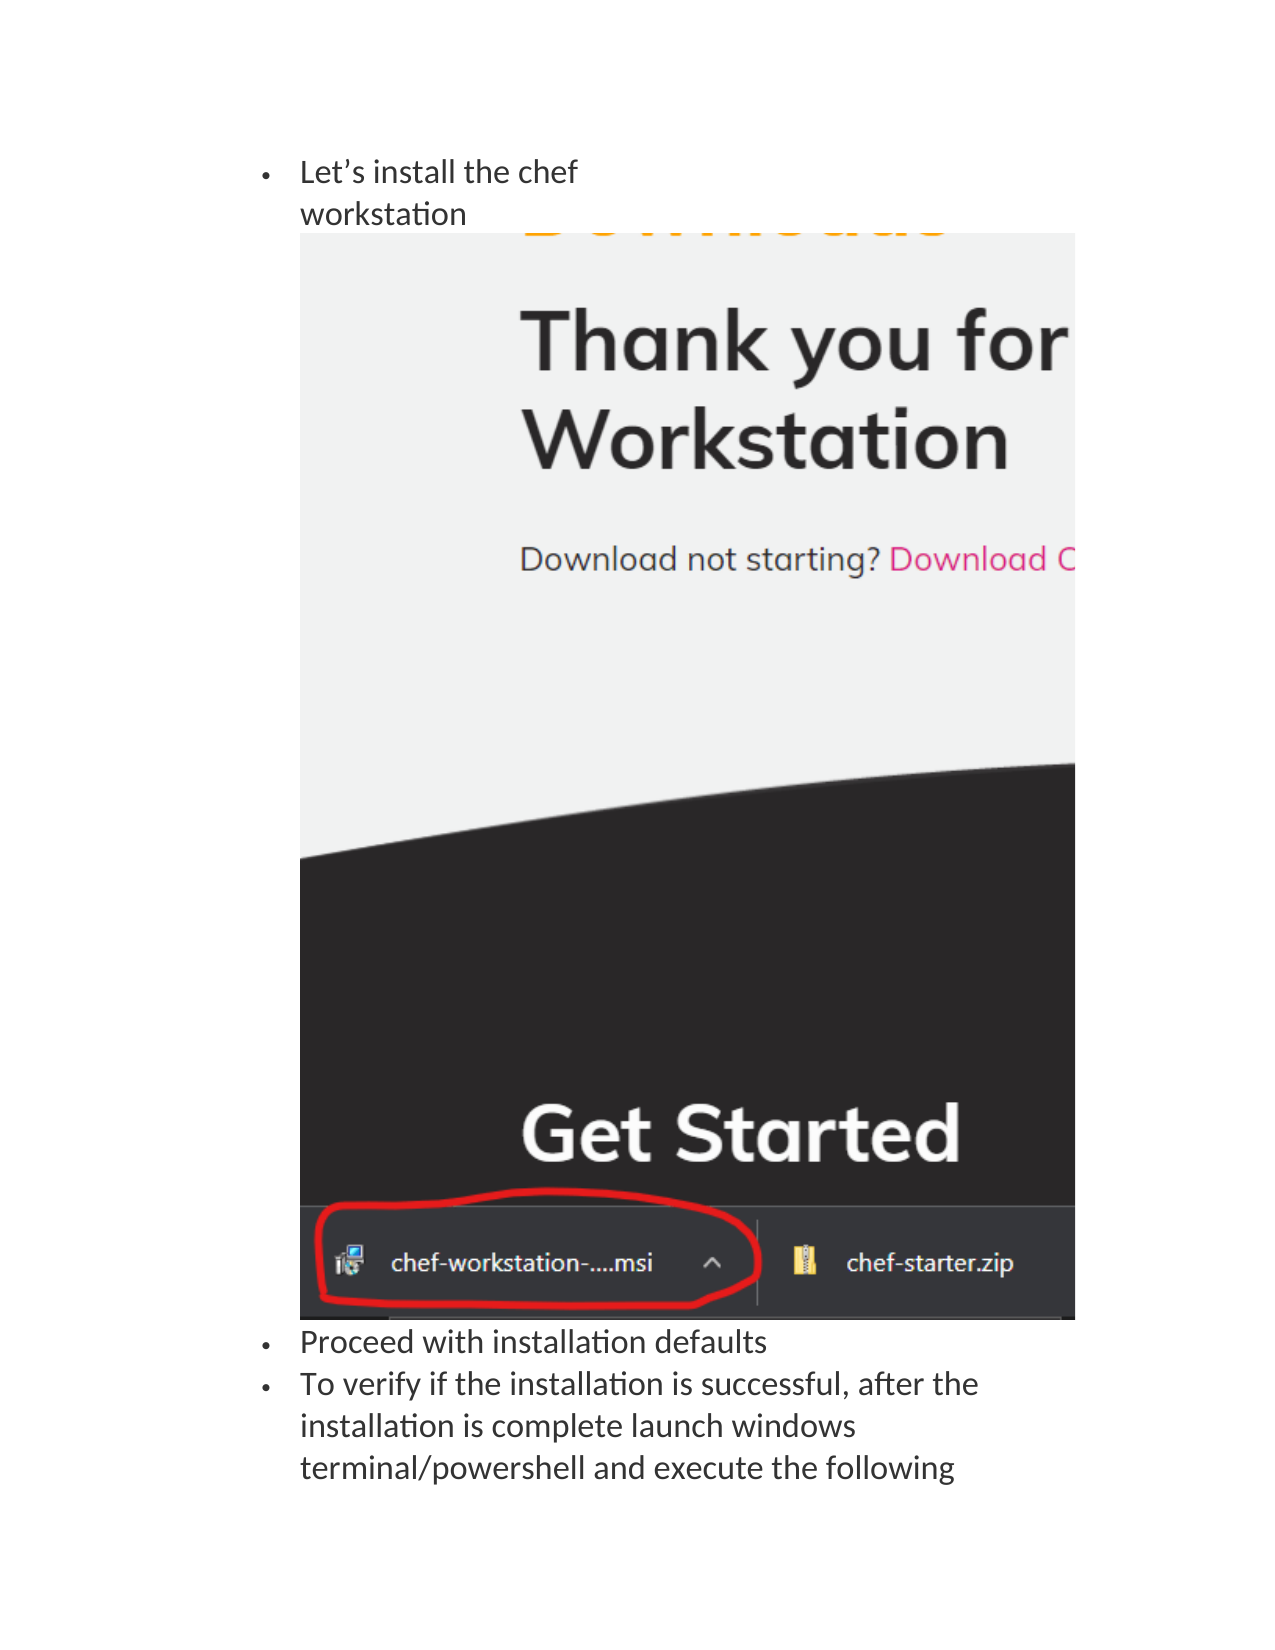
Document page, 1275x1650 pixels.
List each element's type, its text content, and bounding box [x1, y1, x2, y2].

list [262, 1362, 1125, 1488]
picture [300, 233, 1075, 1320]
list Proceed with installation defaults [262, 1320, 1125, 1362]
